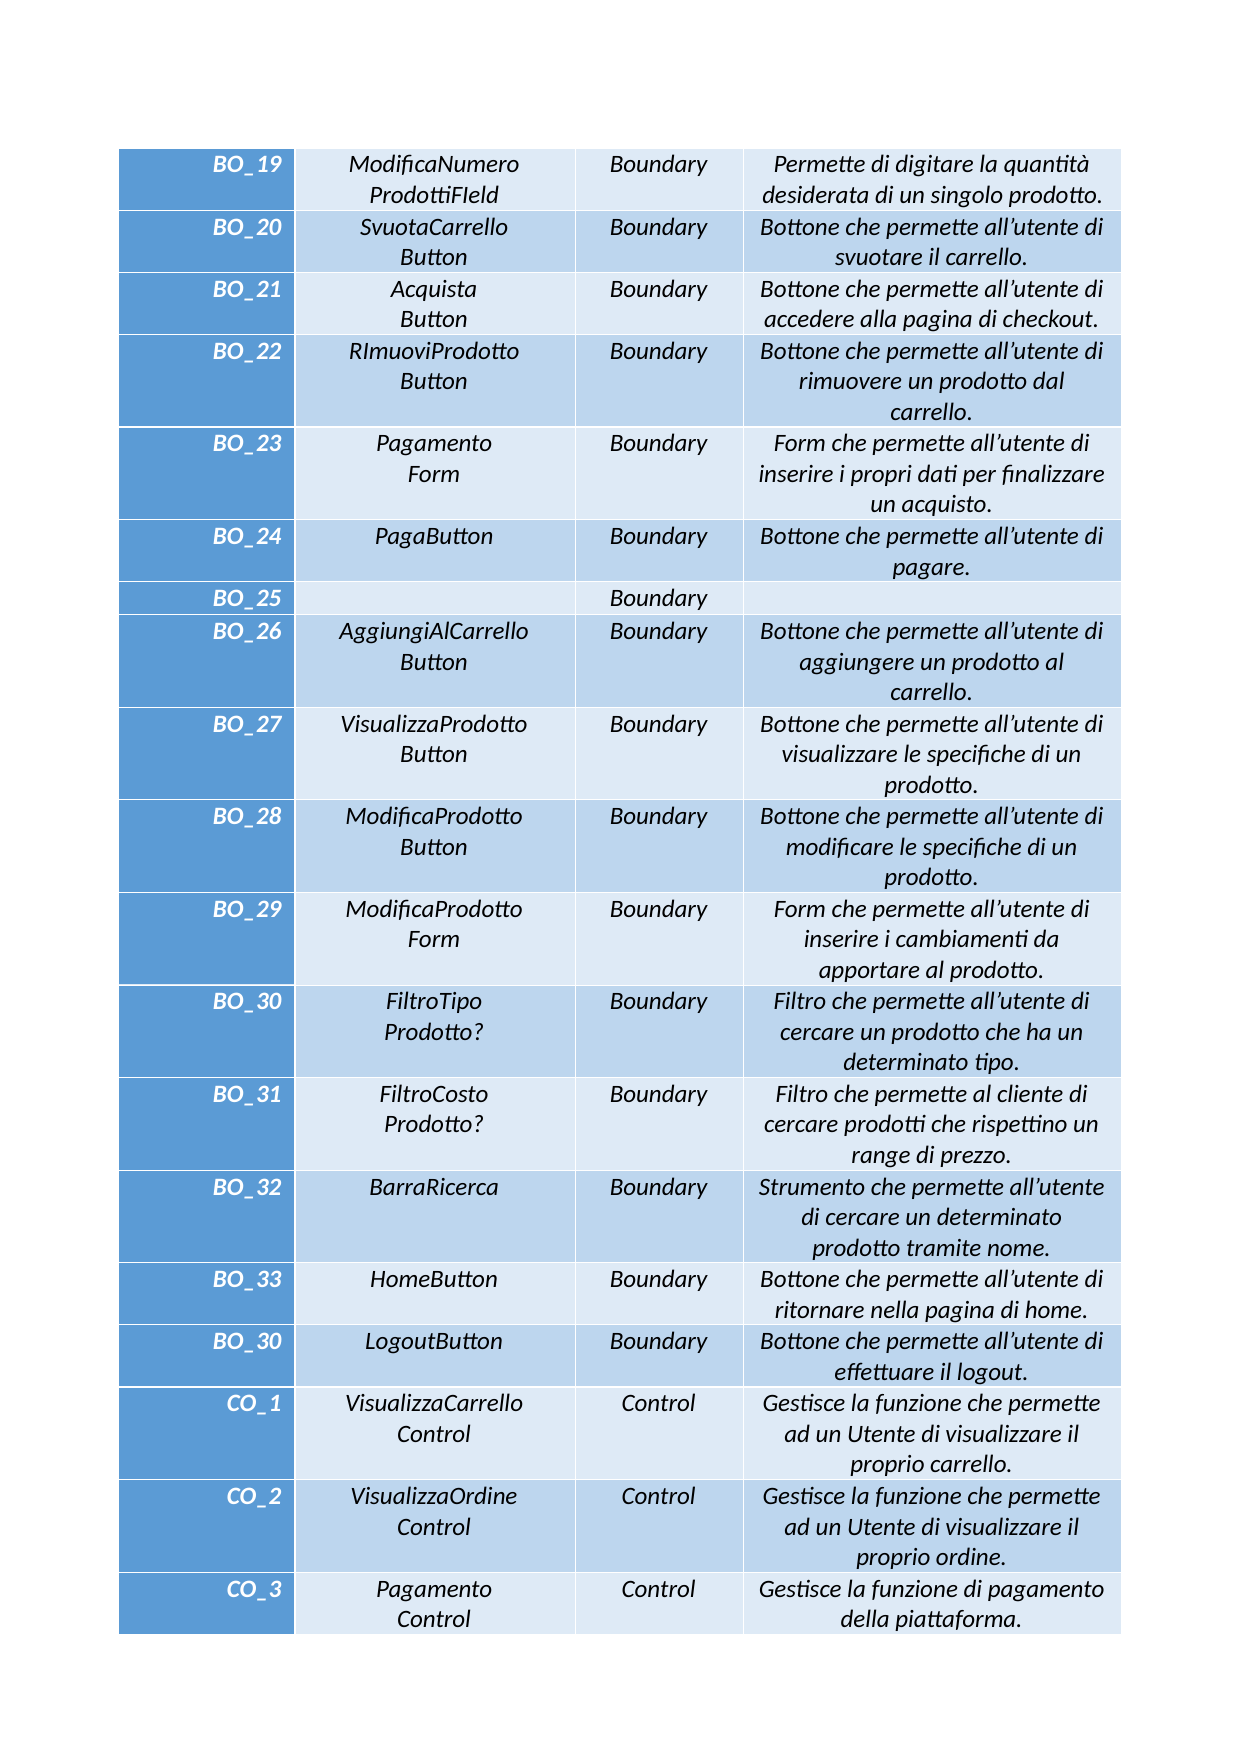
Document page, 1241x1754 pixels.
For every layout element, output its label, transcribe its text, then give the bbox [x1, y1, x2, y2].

table_cell BO_22 [119, 335, 294, 426]
table_cell VisualizzaProdotto Button [296, 708, 575, 799]
table_cell BO_29 [119, 893, 294, 984]
table_cell CO_2 [119, 1480, 294, 1572]
table_cell Gestisce la funzione di pagamento della piattaforma. [744, 1573, 1121, 1634]
table_cell Boundary [576, 1263, 743, 1324]
table_cell HomeButton [296, 1263, 575, 1324]
table_cell Boundary [576, 335, 743, 426]
table_cell Boundary [576, 615, 743, 707]
table_cell Boundary [576, 582, 743, 614]
table_cell BO_32 [119, 1171, 294, 1262]
table_cell Pagamento Form [296, 428, 575, 519]
table_cell BO_21 [119, 273, 294, 334]
table_cell Boundary [576, 1325, 743, 1386]
table_cell ModificaProdotto Button [296, 800, 575, 892]
table_cell Boundary [576, 1078, 743, 1170]
table_cell BO_19 [119, 149, 294, 210]
table_cell Boundary [576, 1171, 743, 1262]
table_cell Gestisce la funzione che permette ad un Utente di visualizzare il proprio ordine. [744, 1480, 1121, 1572]
table_cell Form che permette all’utente di inserire i cambiamenti da apportare al prodotto. [744, 893, 1121, 984]
table_cell BO_30 [119, 1325, 294, 1386]
table_cell BO_33 [119, 1263, 294, 1324]
table_cell Bottone che permette all’utente di effettuare il logout. [744, 1325, 1121, 1386]
table_cell Bottone che permette all’utente di rimuovere un prodotto dal carrello. [744, 335, 1121, 426]
table_cell Control [576, 1388, 743, 1479]
table_cell Permette di digitare la quantità desiderata di un singolo prodotto. [744, 149, 1121, 210]
table_cell SvuotaCarrello Button [296, 211, 575, 272]
table_cell Filtro che permette al cliente di cercare prodotti che rispettino un range di prezzo. [744, 1078, 1121, 1170]
table_cell Boundary [576, 708, 743, 799]
table_cell Form che permette all’utente di inserire i propri dati per finalizzare un acquisto. [744, 428, 1121, 519]
table_cell ModificaProdotto Form [296, 893, 575, 984]
table_cell FiltroTipo Prodotto? [296, 986, 575, 1077]
table_cell Acquista Button [296, 273, 575, 334]
table_cell [296, 582, 575, 614]
table_cell Boundary [576, 273, 743, 334]
table_cell BarraRicerca [296, 1171, 575, 1262]
table_cell Control [576, 1480, 743, 1572]
table_cell BO_26 [119, 615, 294, 707]
table_cell BO_25 [119, 582, 294, 614]
table_cell Pagamento Control [296, 1573, 575, 1634]
table_cell Bottone che permette all’utente di modificare le specifiche di un prodotto. [744, 800, 1121, 892]
table_cell FiltroCosto Prodotto? [296, 1078, 575, 1170]
table_cell CO_1 [119, 1388, 294, 1479]
table_cell BO_30 [119, 986, 294, 1077]
table_cell Bottone che permette all’utente di ritornare nella pagina di home. [744, 1263, 1121, 1324]
table_cell BO_20 [119, 211, 294, 272]
table_cell PagaButton [296, 520, 575, 581]
table_cell Bottone che permette all’utente di aggiungere un prodotto al carrello. [744, 615, 1121, 707]
table_cell BO_23 [119, 428, 294, 519]
table_cell Gestisce la funzione che permette ad un Utente di visualizzare il proprio carrello. [744, 1388, 1121, 1479]
table_cell Boundary [576, 986, 743, 1077]
table_cell VisualizzaCarrello Control [296, 1388, 575, 1479]
table_cell AggiungiAlCarrello Button [296, 615, 575, 707]
table_cell BO_28 [119, 800, 294, 892]
table_cell Control [576, 1573, 743, 1634]
table_cell Bottone che permette all’utente di svuotare il carrello. [744, 211, 1121, 272]
table_cell RImuoviProdotto Button [296, 335, 575, 426]
table_cell Boundary [576, 800, 743, 892]
table_cell VisualizzaOrdine Control [296, 1480, 575, 1572]
table_cell Boundary [576, 211, 743, 272]
table_cell BO_24 [119, 520, 294, 581]
table_cell Bottone che permette all’utente di accedere alla pagina di checkout. [744, 273, 1121, 334]
table_cell BO_31 [119, 1078, 294, 1170]
table_cell Boundary [576, 428, 743, 519]
table_cell ModificaNumero ProdottiFIeld [296, 149, 575, 210]
table_cell [744, 582, 1121, 614]
table_cell LogoutButton [296, 1325, 575, 1386]
table_cell Filtro che permette all’utente di cercare un prodotto che ha un determinato tipo. [744, 986, 1121, 1077]
table_cell Boundary [576, 893, 743, 984]
table_cell Strumento che permette all’utente di cercare un determinato prodotto tramite nome. [744, 1171, 1121, 1262]
table_cell Bottone che permette all’utente di pagare. [744, 520, 1121, 581]
table_cell CO_3 [119, 1573, 294, 1634]
table_cell BO_27 [119, 708, 294, 799]
table_cell Boundary [576, 149, 743, 210]
table_cell Boundary [576, 520, 743, 581]
table_cell Bottone che permette all’utente di visualizzare le specifiche di un prodotto. [744, 708, 1121, 799]
